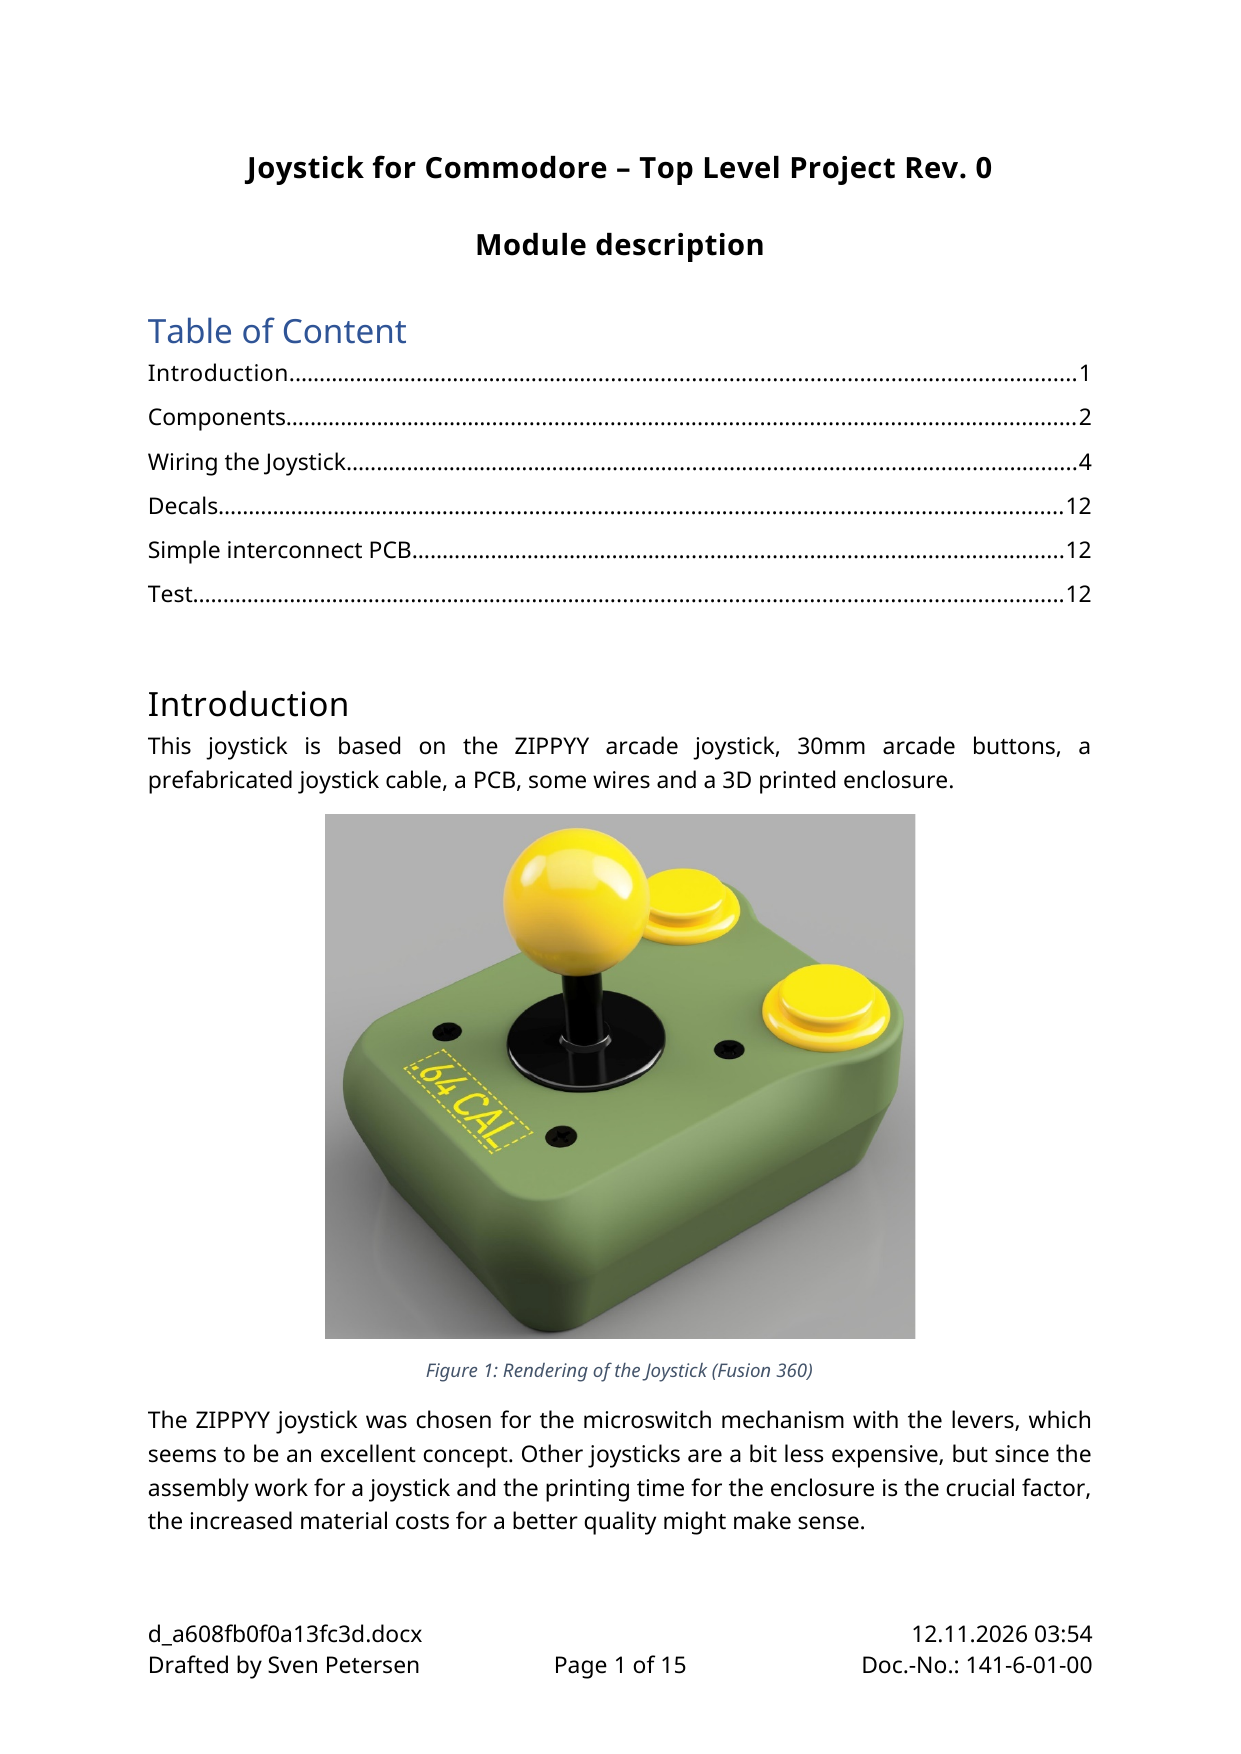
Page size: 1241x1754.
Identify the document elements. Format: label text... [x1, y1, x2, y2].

picture [325, 814, 916, 1339]
text Joystick for Commodore – Top Level Project Rev. 0 [148, 148, 1093, 187]
text Module description [148, 224, 1093, 263]
text This joystick is based on the ZIPPYY arcade joystick, 30mm arcade buttons, a prefabricated joystick cable, a PCB, some wires and a 3D printed enclosure. [148, 730, 1093, 795]
text The ZIPPYY joystick was chosen for the microswitch mechanism with the levers, which seems to be an excellent concept. Other joysticks are a bit less expensive, but since the assembly work for a joystick and the printing time for the enclosure is the crucial factor, the increased material costs for a better quality might make sense. [148, 1404, 1093, 1537]
subtitle Introduction [148, 681, 1093, 726]
text Figure 1: Rendering of the Joystick (Fusion 360) [148, 1358, 1093, 1383]
